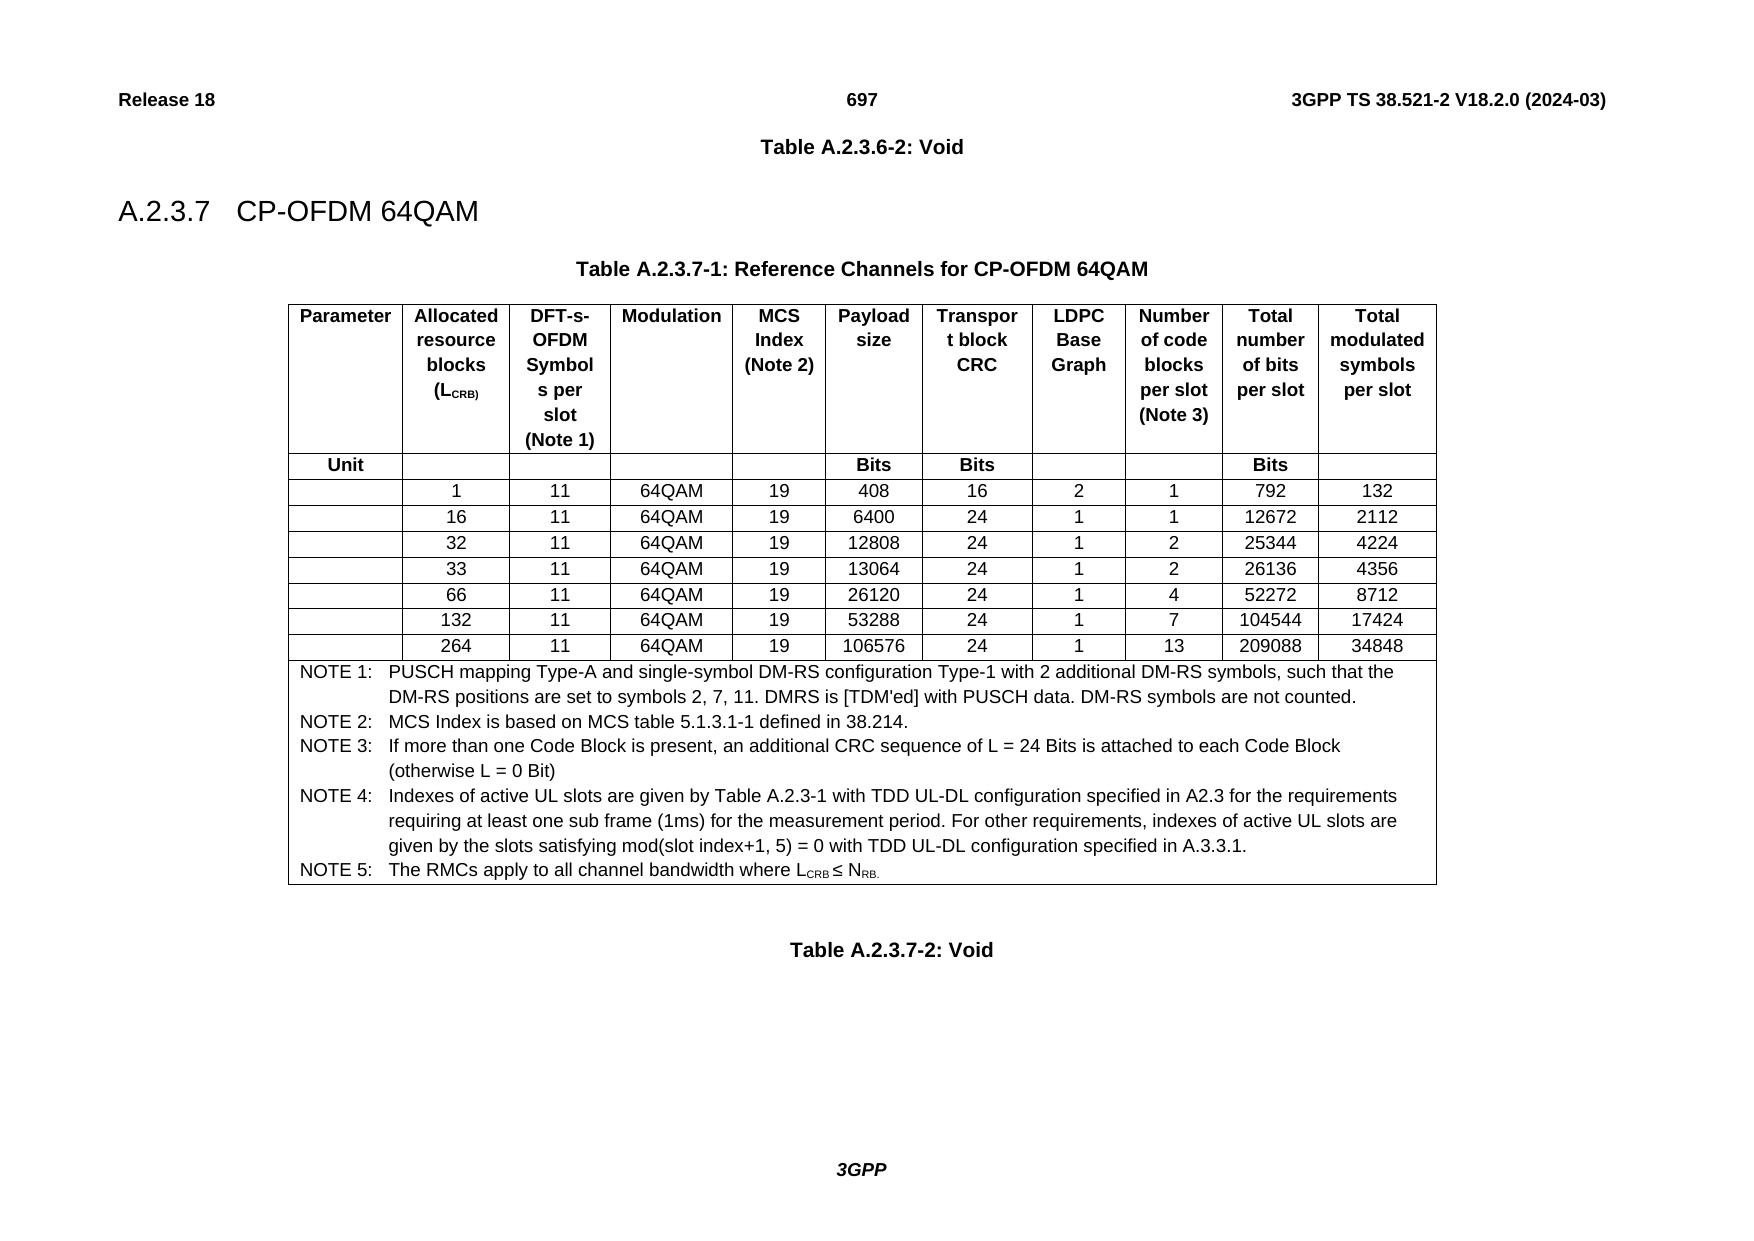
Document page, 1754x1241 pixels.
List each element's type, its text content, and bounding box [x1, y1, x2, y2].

table_cell 64QAM [611, 506, 732, 531]
table_cell [733, 454, 825, 479]
table_header Parameter [289, 305, 402, 453]
table_cell 33 [403, 558, 509, 582]
table_cell 11 [510, 480, 610, 505]
table_cell [1126, 454, 1222, 479]
table_cell 6400 [826, 506, 922, 531]
table_cell 264 [403, 635, 509, 660]
table_cell 19 [733, 609, 825, 634]
table_cell 24 [923, 635, 1032, 660]
table_cell 24 [923, 506, 1032, 531]
table_header Payload size [826, 305, 922, 453]
table_cell 19 [733, 558, 825, 582]
table_cell 4224 [1319, 532, 1436, 557]
table_cell 34848 [1319, 635, 1436, 660]
table_cell 11 [510, 506, 610, 531]
table_cell 26136 [1223, 558, 1318, 582]
table_cell 1 [1126, 506, 1222, 531]
table_cell 24 [923, 558, 1032, 582]
table_cell [403, 454, 509, 479]
table_cell 64QAM [611, 635, 732, 660]
table_cell 4 [1126, 584, 1222, 608]
table_cell 12808 [826, 532, 922, 557]
table_cell 1 [1033, 558, 1125, 582]
table_cell 12672 [1223, 506, 1318, 531]
table_cell 66 [403, 584, 509, 608]
table_cell 25344 [1223, 532, 1318, 557]
table_cell 19 [733, 584, 825, 608]
table_header Allocated resource blocks (LCRB) [403, 305, 509, 453]
table_cell Bits [923, 454, 1032, 479]
table_cell 1 [1033, 532, 1125, 557]
table_header DFT-s-OFDM Symbols per slot (Note 1) [510, 305, 610, 453]
table_cell 64QAM [611, 609, 732, 634]
table_cell Bits [826, 454, 922, 479]
table_cell [289, 532, 402, 557]
table_cell 7 [1126, 609, 1222, 634]
table_header LDPC Base Graph [1033, 305, 1125, 453]
table_cell 19 [733, 532, 825, 557]
table_cell 2 [1126, 532, 1222, 557]
table_cell 8712 [1319, 584, 1436, 608]
text Table A.2.3.7-1: Reference Channels for CP-OFDM 64QAM [118, 257, 1606, 281]
table_cell 2112 [1319, 506, 1436, 531]
table_cell 209088 [1223, 635, 1318, 660]
table_cell 19 [733, 480, 825, 505]
table_cell 106576 [826, 635, 922, 660]
table_cell 1 [1033, 584, 1125, 608]
table_cell [289, 558, 402, 582]
table_cell 24 [923, 532, 1032, 557]
table_cell [289, 480, 402, 505]
table_cell Unit [289, 454, 402, 479]
table_cell 11 [510, 558, 610, 582]
table_cell 792 [1223, 480, 1318, 505]
text Table A.2.3.7-2: Void [148, 938, 1606, 962]
table_cell 19 [733, 635, 825, 660]
table_cell 16 [923, 480, 1032, 505]
table_cell [289, 506, 402, 531]
table_cell 32 [403, 532, 509, 557]
table_cell 64QAM [611, 558, 732, 582]
table_cell 24 [923, 609, 1032, 634]
table_cell [289, 584, 402, 608]
text Table A.2.3.6-2: Void [118, 135, 1606, 159]
table_cell 52272 [1223, 584, 1318, 608]
table_cell 4356 [1319, 558, 1436, 582]
table_cell 17424 [1319, 609, 1436, 634]
table_cell 13 [1126, 635, 1222, 660]
table_cell 1 [1033, 506, 1125, 531]
table_cell 1 [1033, 609, 1125, 634]
table_cell 104544 [1223, 609, 1318, 634]
table_header Number of code blocks per slot (Note 3) [1126, 305, 1222, 453]
table_header Total number of bits per slot [1223, 305, 1318, 453]
table_cell 1 [1033, 635, 1125, 660]
table_cell 64QAM [611, 480, 732, 505]
table_cell 11 [510, 609, 610, 634]
table_header Modulation [611, 305, 732, 453]
table_cell [1319, 454, 1436, 479]
table_cell 1 [1126, 480, 1222, 505]
table_cell [289, 609, 402, 634]
table_cell [1033, 454, 1125, 479]
table_cell 64QAM [611, 532, 732, 557]
table_cell 1 [403, 480, 509, 505]
table_cell 26120 [826, 584, 922, 608]
table_cell 11 [510, 635, 610, 660]
subtitle A.2.3.7 CP-OFDM 64QAM [118, 194, 1606, 227]
table_cell 13064 [826, 558, 922, 582]
table_cell NOTE 1: PUSCH mapping Type-A and single-symbol DM-RS configuration Type-1 with 2 additional DM-RS symbols, such that the DM-RS positions are set to symbols 2, 7, 11. DMRS is [TDM'ed] with PUSCH data. DM-RS symbols are not counted. NOTE 2: MCS Index is based on MCS table 5.1.3.1-1 defined in 38.214. NOTE 3: If more than one Code Block is present, an additional CRC sequence of L = 24 Bits is attached to each Code Block (otherwise L = 0 Bit) NOTE 4: Indexes of active UL slots are given by Table A.2.3-1 with TDD UL-DL configuration specified in A2.3 for the requirements requiring at least one sub frame (1ms) for the measurement period. For other requirements, indexes of active UL slots are given by the slots satisfying mod(slot index+1, 5) = 0 with TDD UL-DL configuration specified in A.3.3.1. NOTE 5: The RMCs apply to all channel bandwidth where LCRB ≤ NRB. [289, 661, 1436, 884]
table_header Total modulated symbols per slot [1319, 305, 1436, 453]
table_header Transport block CRC [923, 305, 1032, 453]
table_cell 132 [1319, 480, 1436, 505]
table_cell 53288 [826, 609, 922, 634]
table_cell 11 [510, 584, 610, 608]
table_cell 132 [403, 609, 509, 634]
table_cell 24 [923, 584, 1032, 608]
table_cell 19 [733, 506, 825, 531]
table_cell 11 [510, 532, 610, 557]
table_cell [510, 454, 610, 479]
table_header MCS Index (Note 2) [733, 305, 825, 453]
table_cell Bits [1223, 454, 1318, 479]
table_cell 2 [1126, 558, 1222, 582]
table_cell [611, 454, 732, 479]
table_cell 16 [403, 506, 509, 531]
table_cell 2 [1033, 480, 1125, 505]
table_cell 408 [826, 480, 922, 505]
table_cell 64QAM [611, 584, 732, 608]
table_cell [289, 635, 402, 660]
